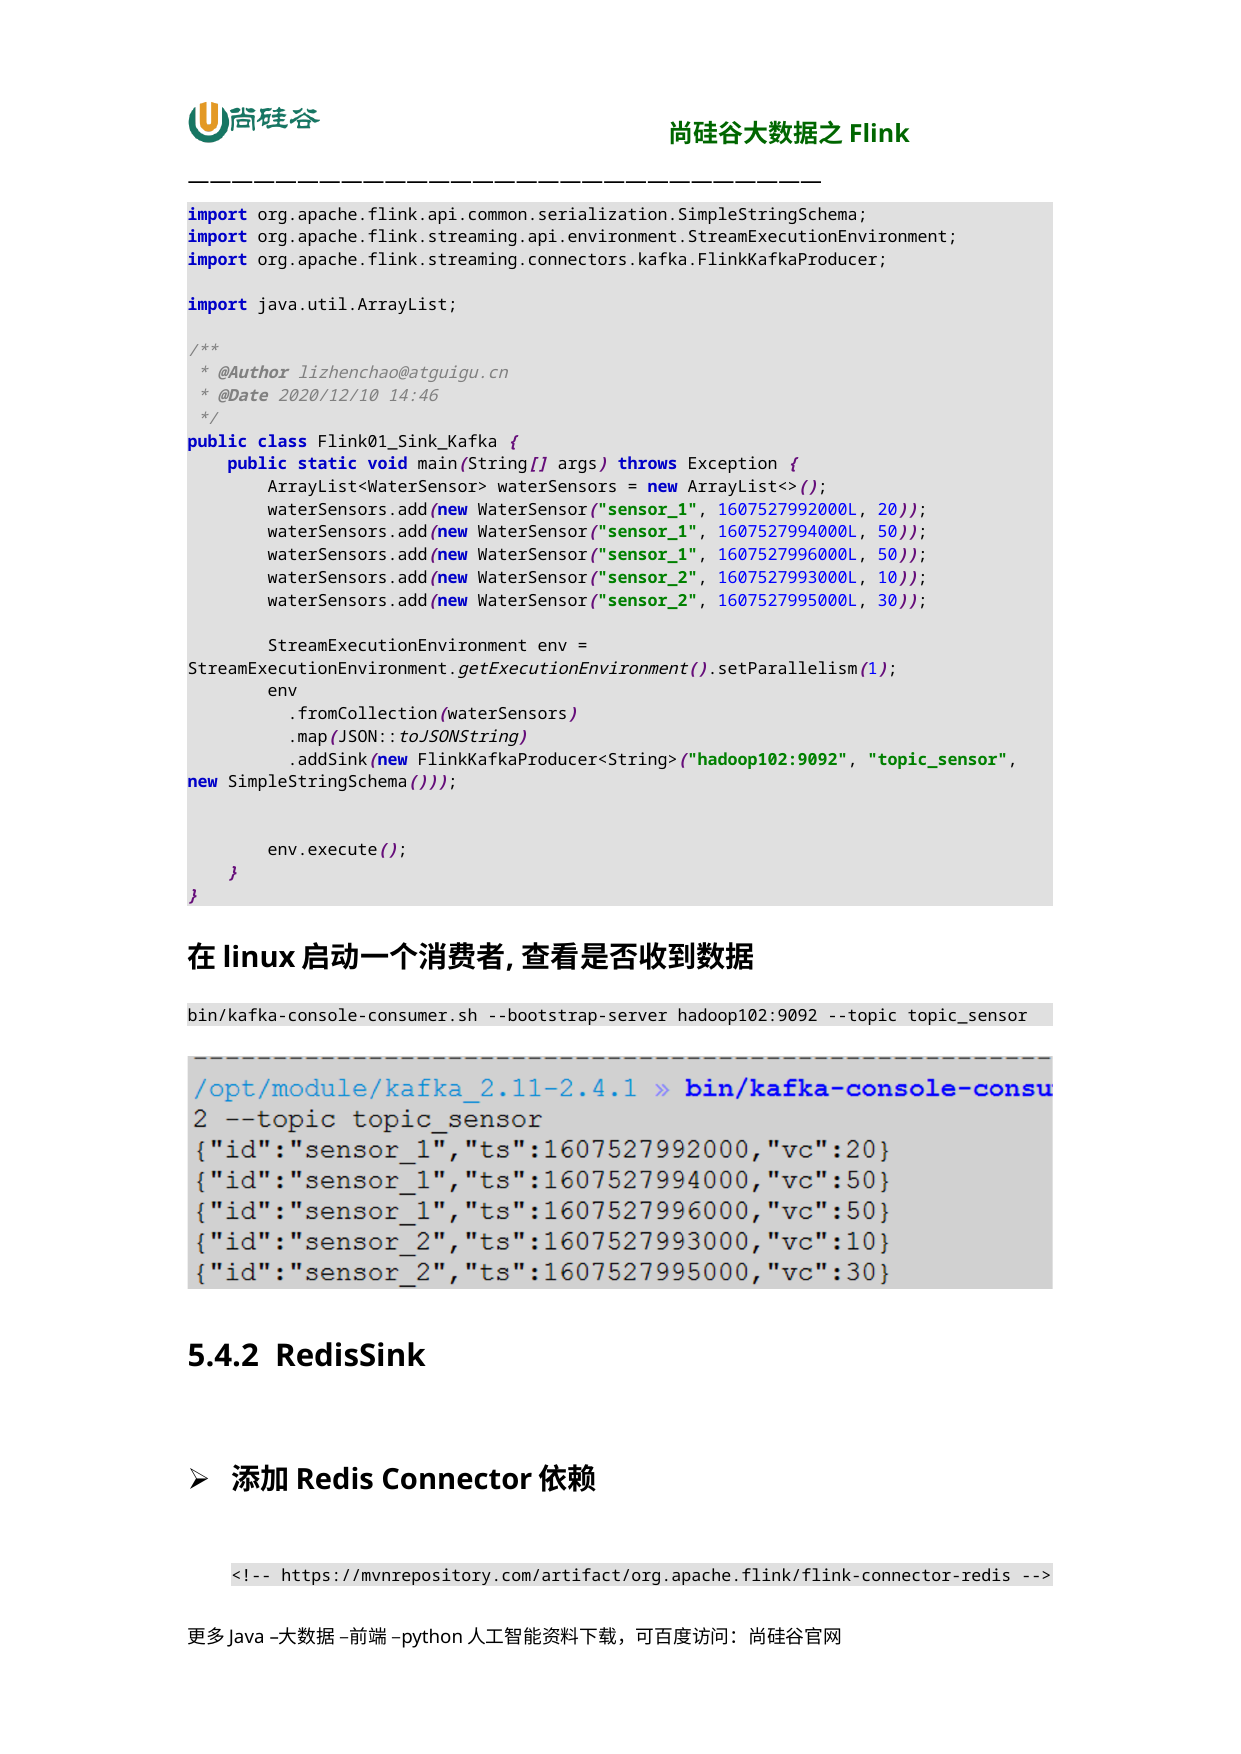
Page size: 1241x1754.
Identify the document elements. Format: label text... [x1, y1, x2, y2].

text 添加Redis Connector依赖 [187, 1444, 1053, 1509]
picture [187, 1056, 1053, 1289]
text bin/kafka-console-consumer.sh --bootstrap-server hadoop102:9092 --topic topic_sensor [187, 1003, 1053, 1026]
text 在linux启动一个消费者, 查看是否收到数据 [187, 922, 1042, 987]
picture [187, 101, 320, 143]
text <!-- https://mvnrepository.com/artifact/org.apache.flink/flink-connector-redis --> [231, 1563, 1053, 1586]
subtitle RedisSink [187, 1322, 1053, 1387]
